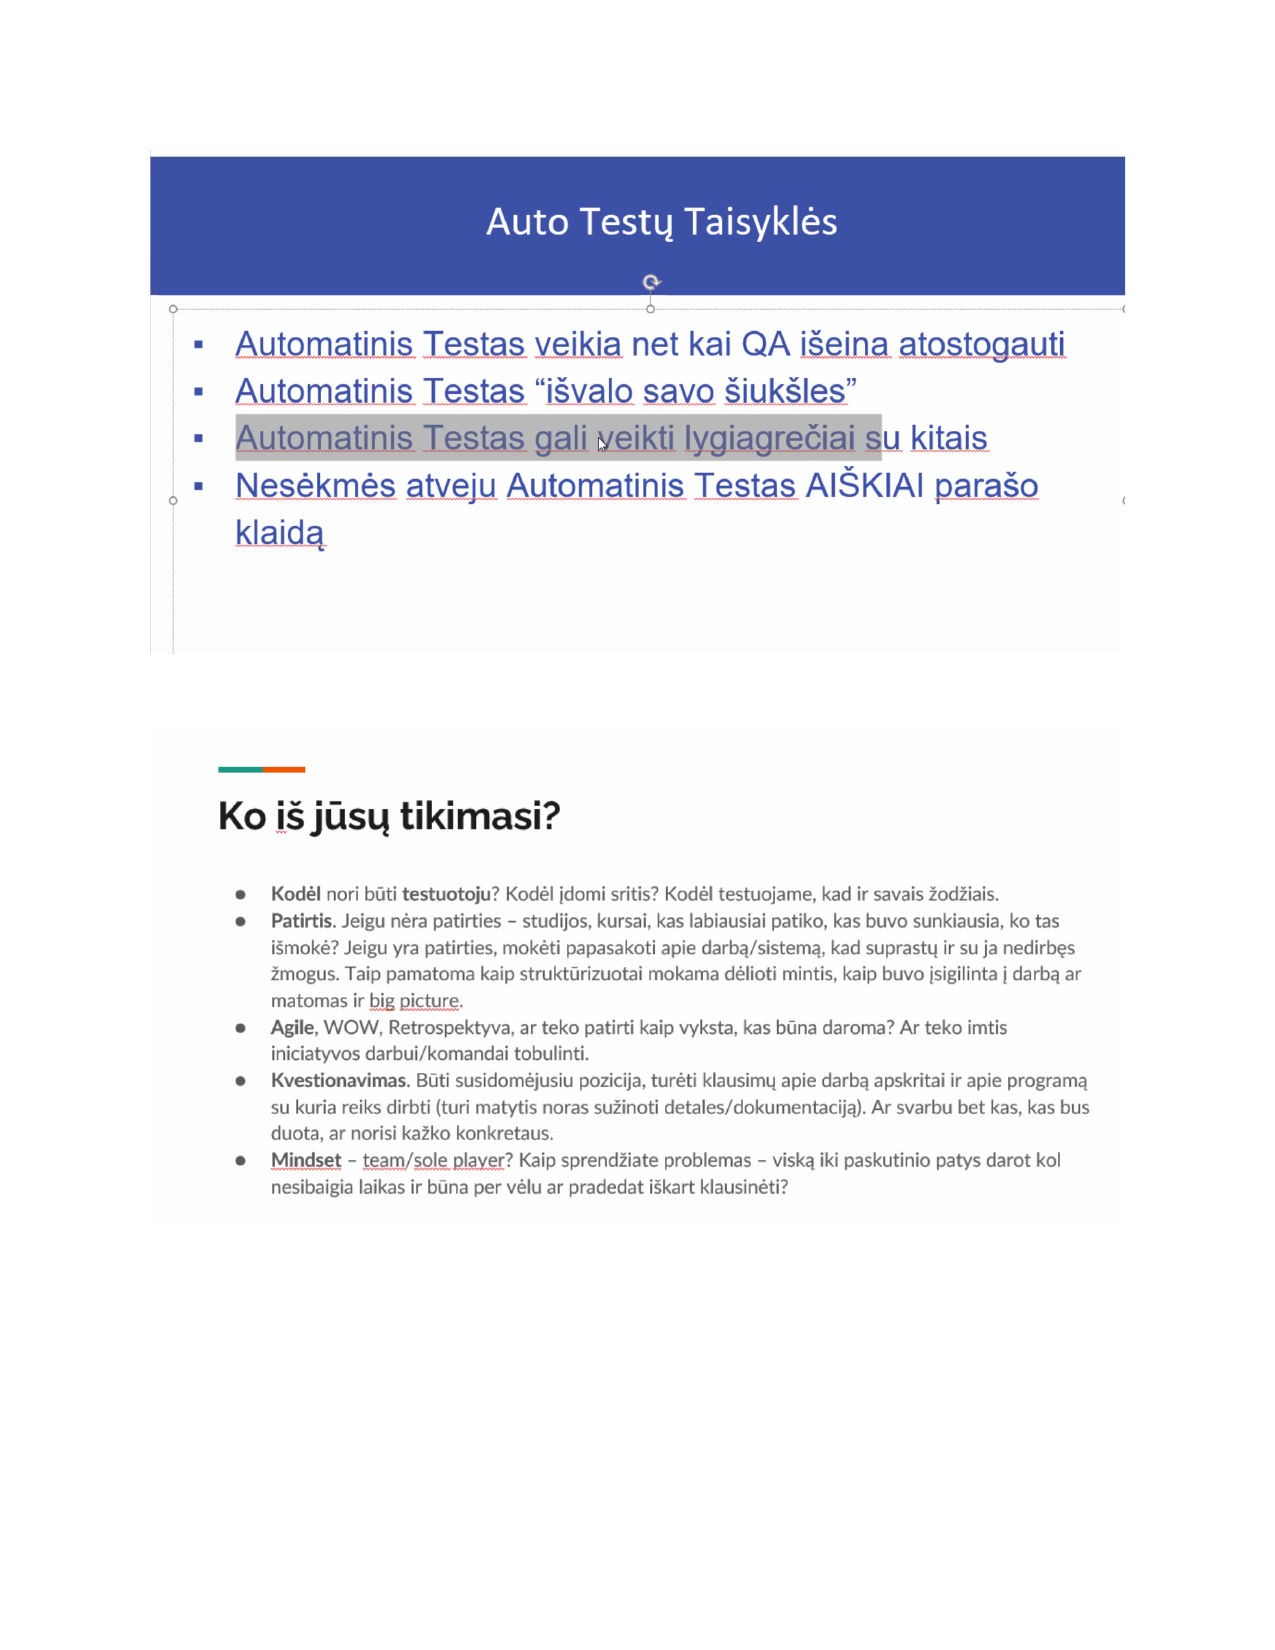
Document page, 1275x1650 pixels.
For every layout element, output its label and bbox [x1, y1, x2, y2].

picture [150, 728, 1125, 1224]
picture [150, 150, 1125, 654]
